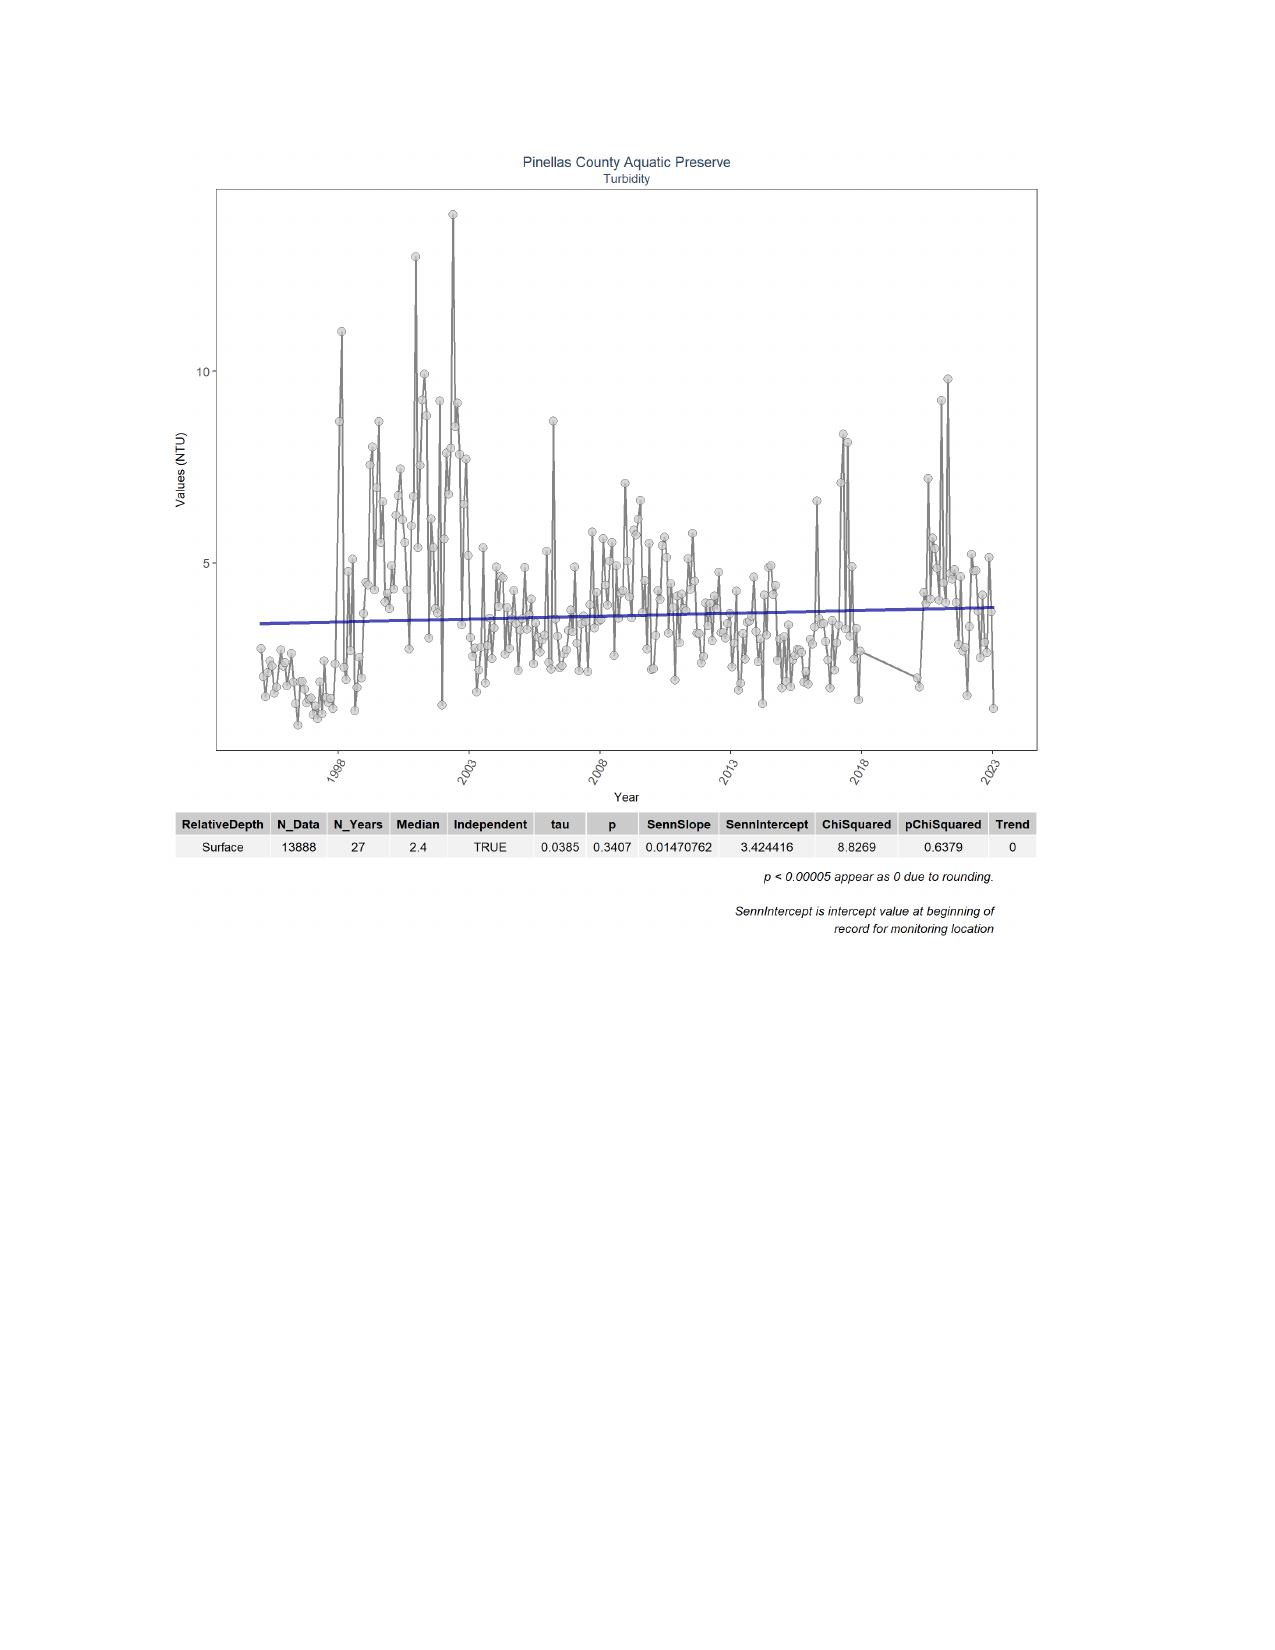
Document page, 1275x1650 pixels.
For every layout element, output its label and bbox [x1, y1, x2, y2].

picture [168, 150, 1044, 938]
